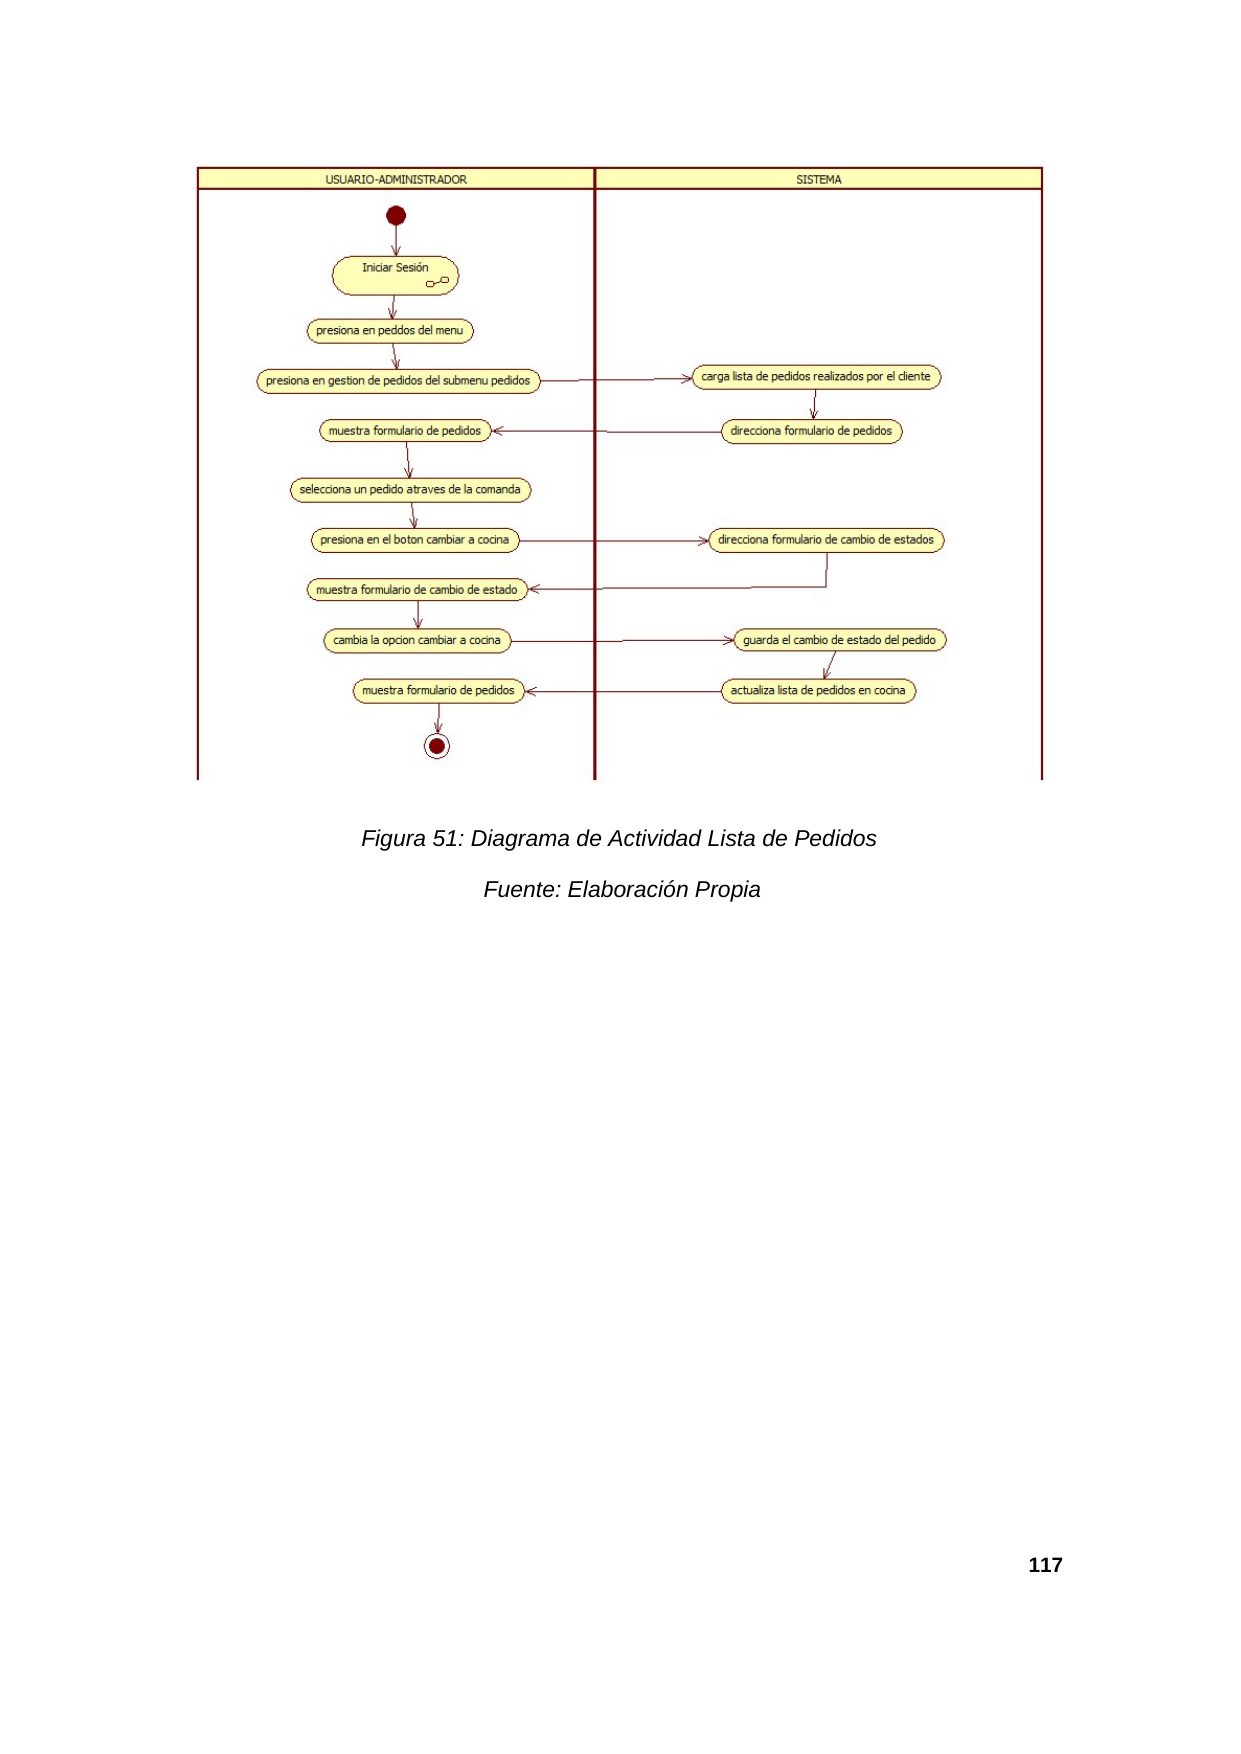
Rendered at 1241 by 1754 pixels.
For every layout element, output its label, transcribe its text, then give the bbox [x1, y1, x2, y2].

text Figura 51: Diagrama de Actividad Lista de Pedidos [177, 824, 1063, 851]
picture [177, 147, 1063, 800]
text Fuente: Elaboración Propia [177, 876, 1063, 902]
